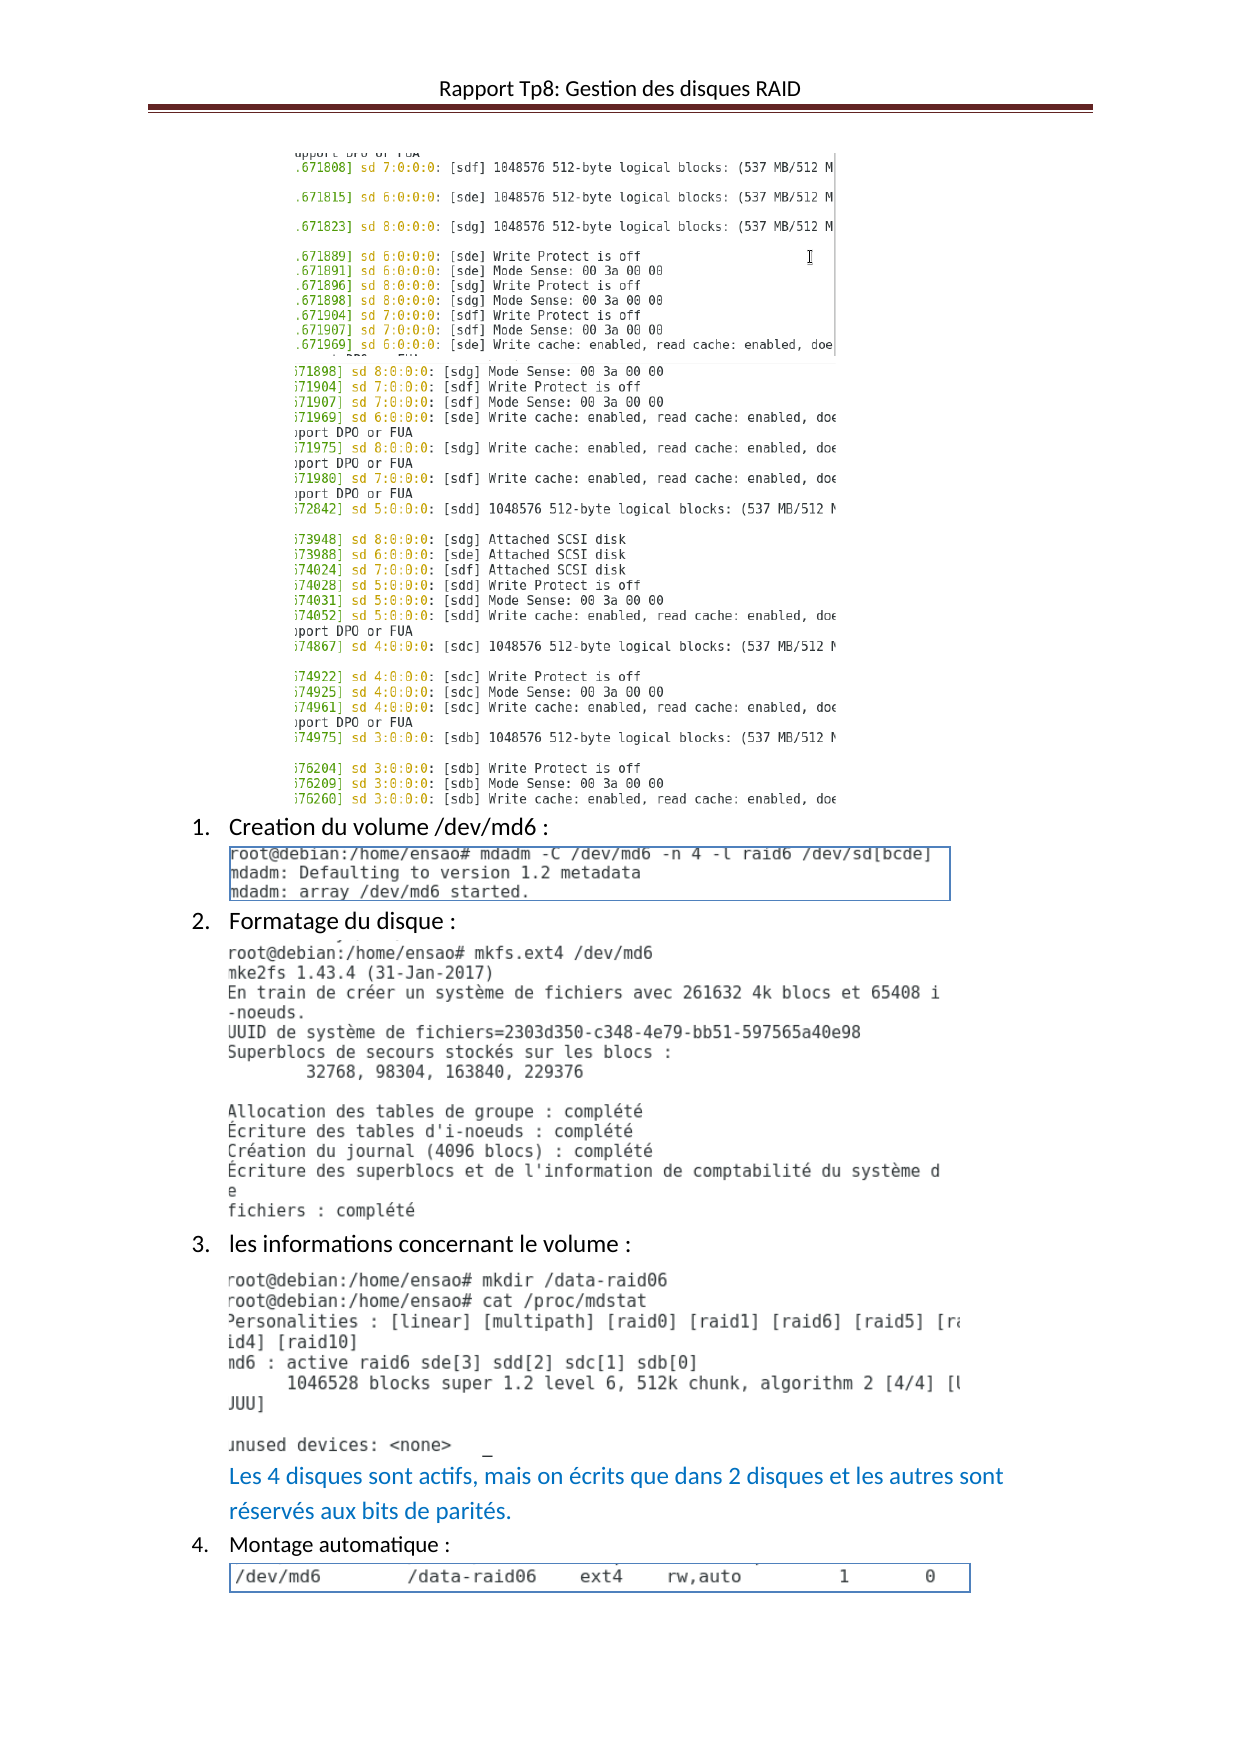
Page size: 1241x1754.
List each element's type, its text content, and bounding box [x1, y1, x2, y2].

picture [228, 1262, 960, 1457]
picture [231, 848, 949, 900]
list Les 4 disques sont actifs, mais on écrits que dans 2 disques et les autres sont réservés aux bits de parités. [229, 1460, 1093, 1526]
picture [295, 360, 836, 808]
picture [236, 1564, 969, 1591]
picture [295, 153, 836, 356]
list Creation du volume /dev/md6 : [191, 811, 1093, 842]
list Formatage du disque : [191, 905, 1093, 936]
picture [228, 940, 940, 1224]
list Montage automatique : [191, 1530, 1093, 1558]
